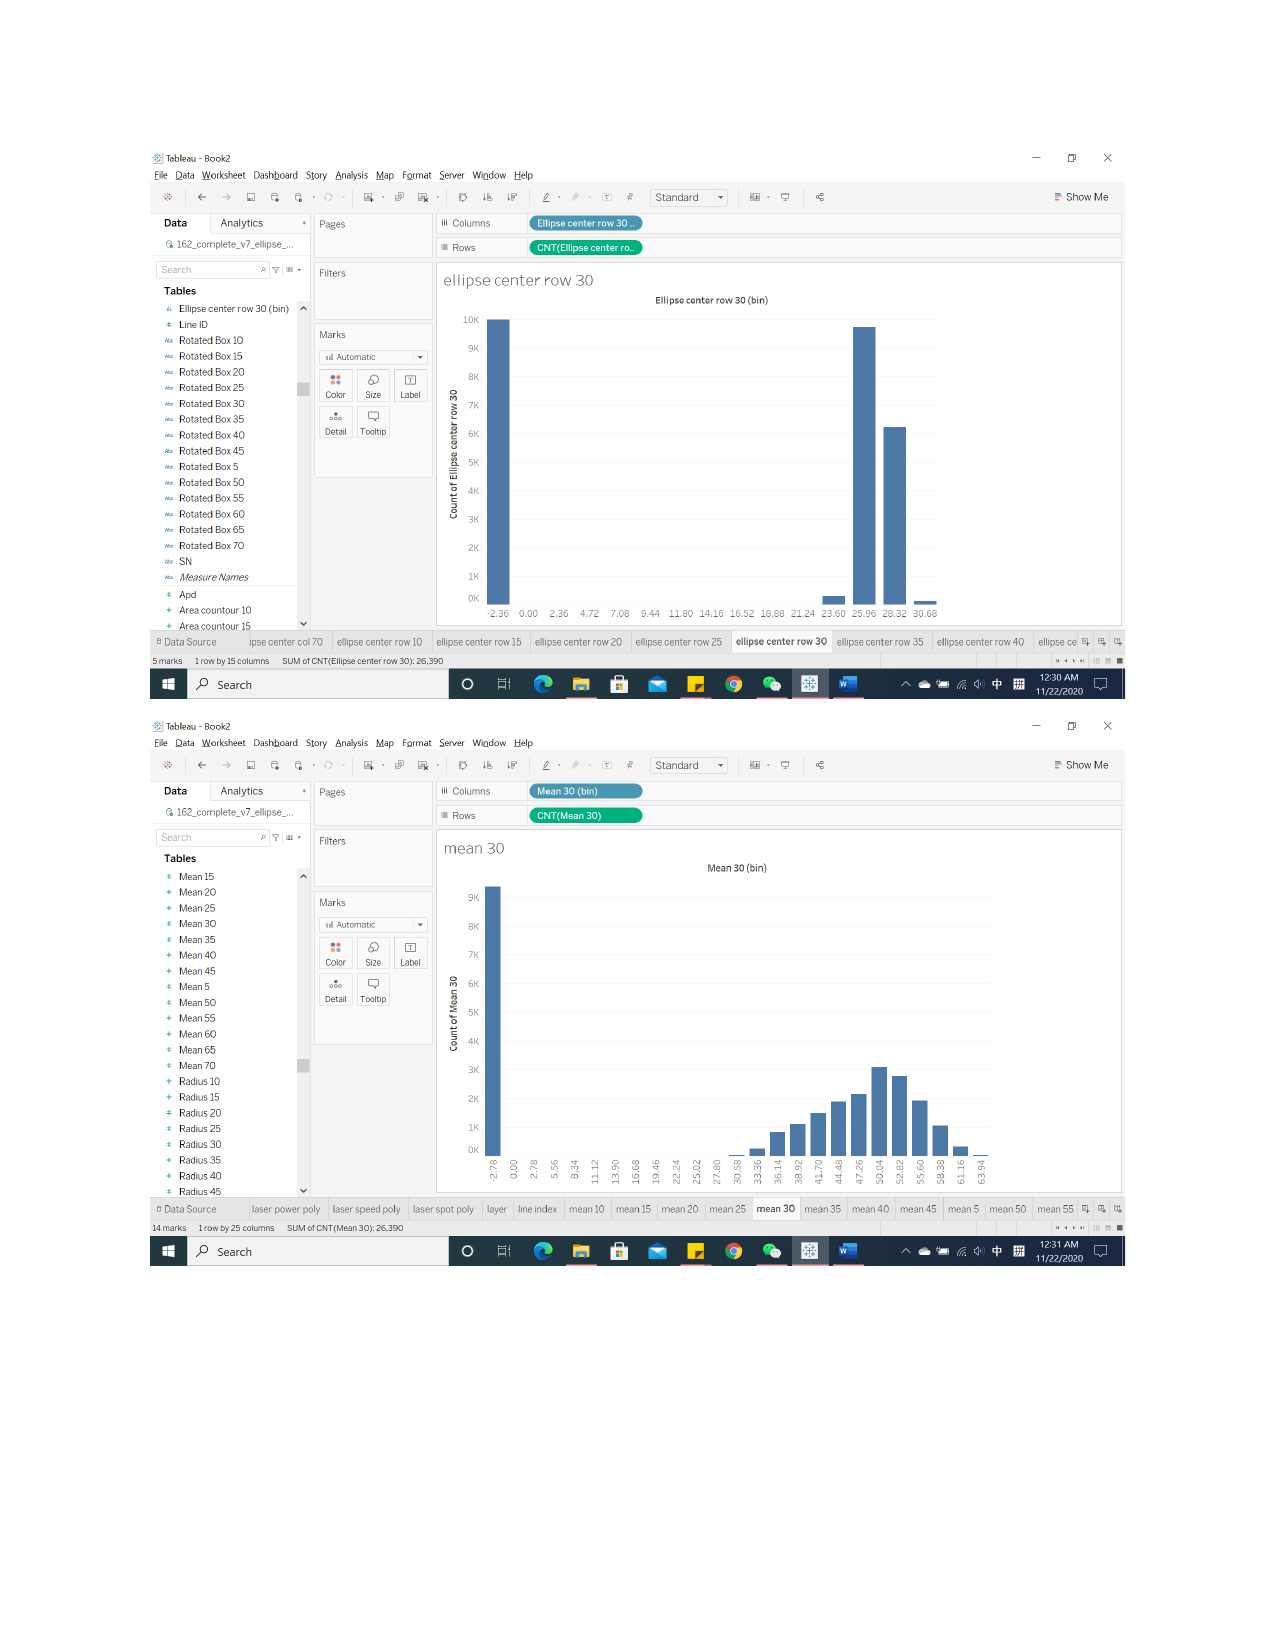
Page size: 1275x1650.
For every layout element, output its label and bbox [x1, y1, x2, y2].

picture [150, 150, 1125, 699]
picture [150, 717, 1125, 1266]
